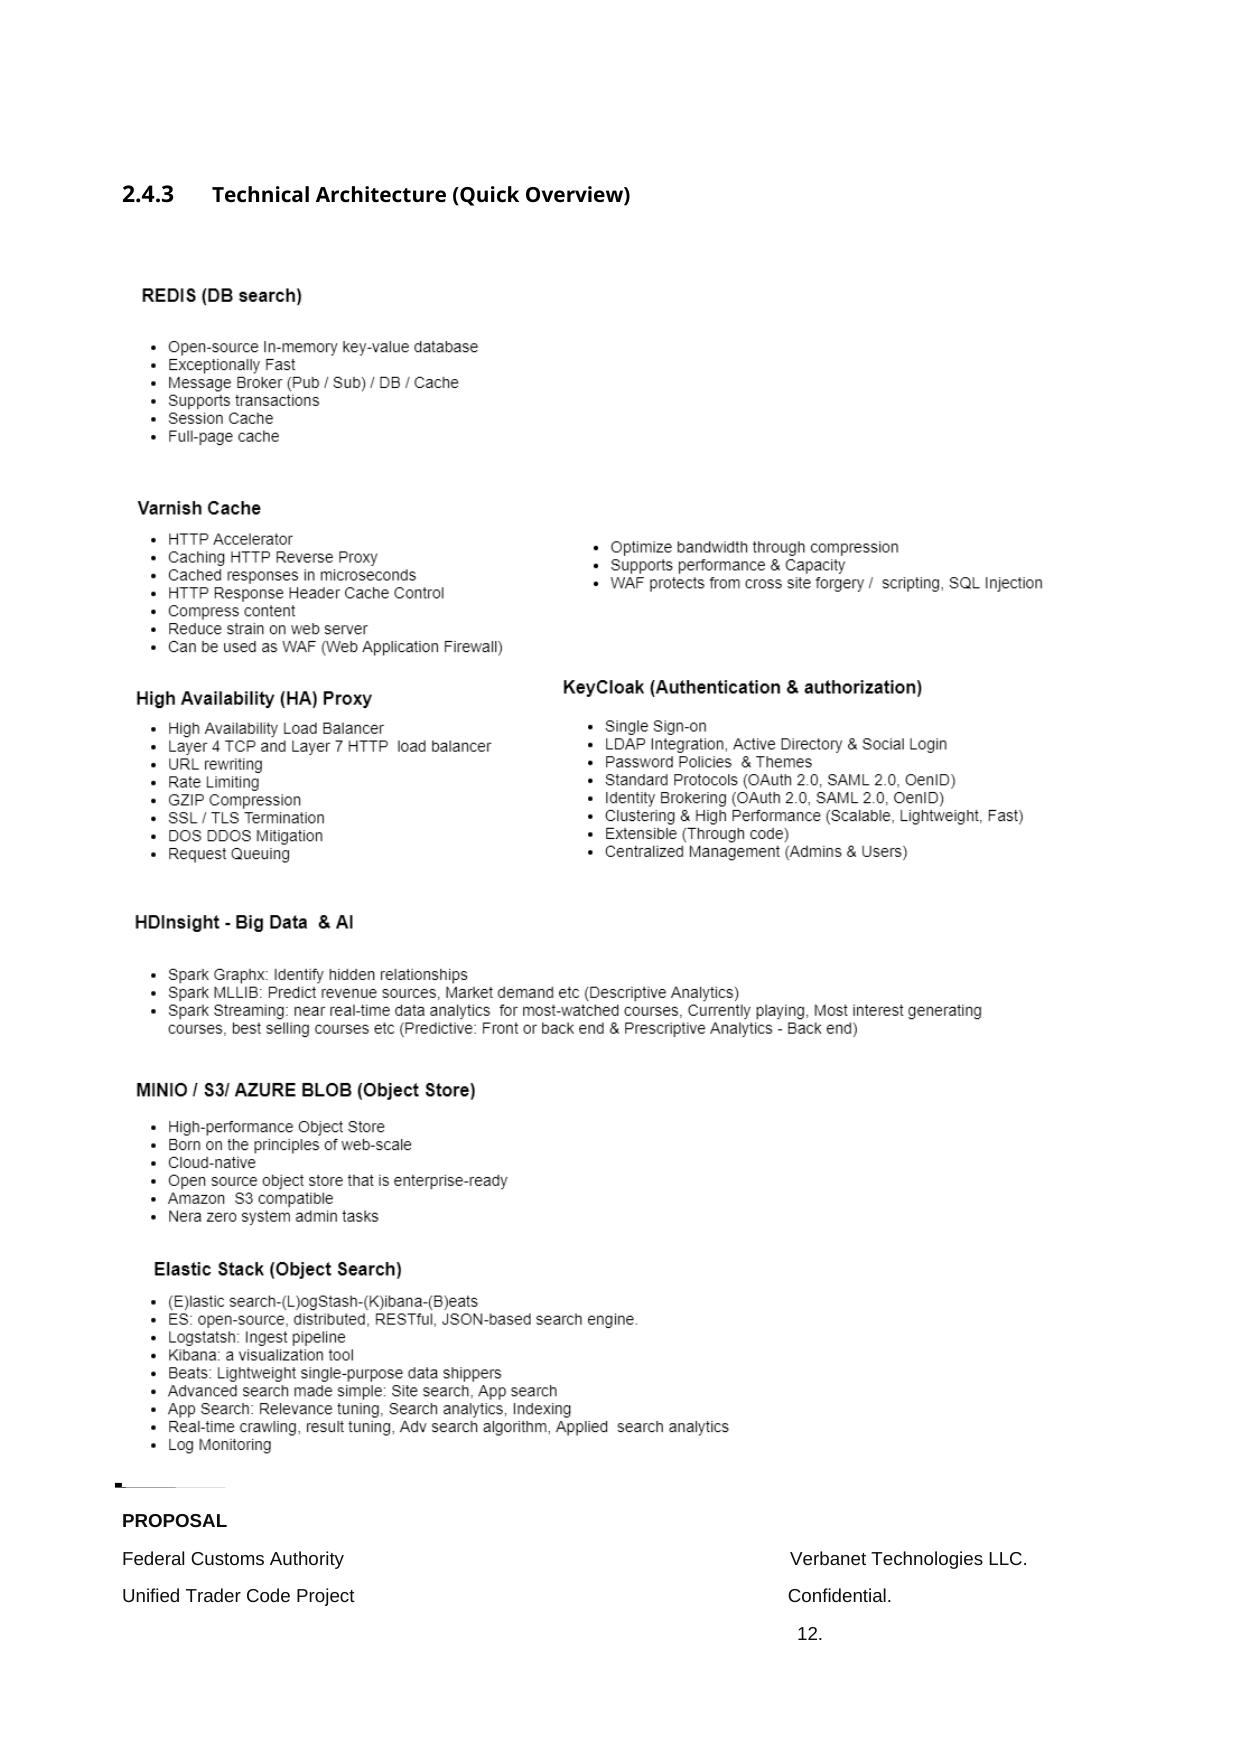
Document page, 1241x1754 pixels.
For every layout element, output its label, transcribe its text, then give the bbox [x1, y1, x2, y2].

picture [121, 284, 1053, 1487]
subtitle Technical Architecture (Quick Overview) [122, 178, 1053, 209]
